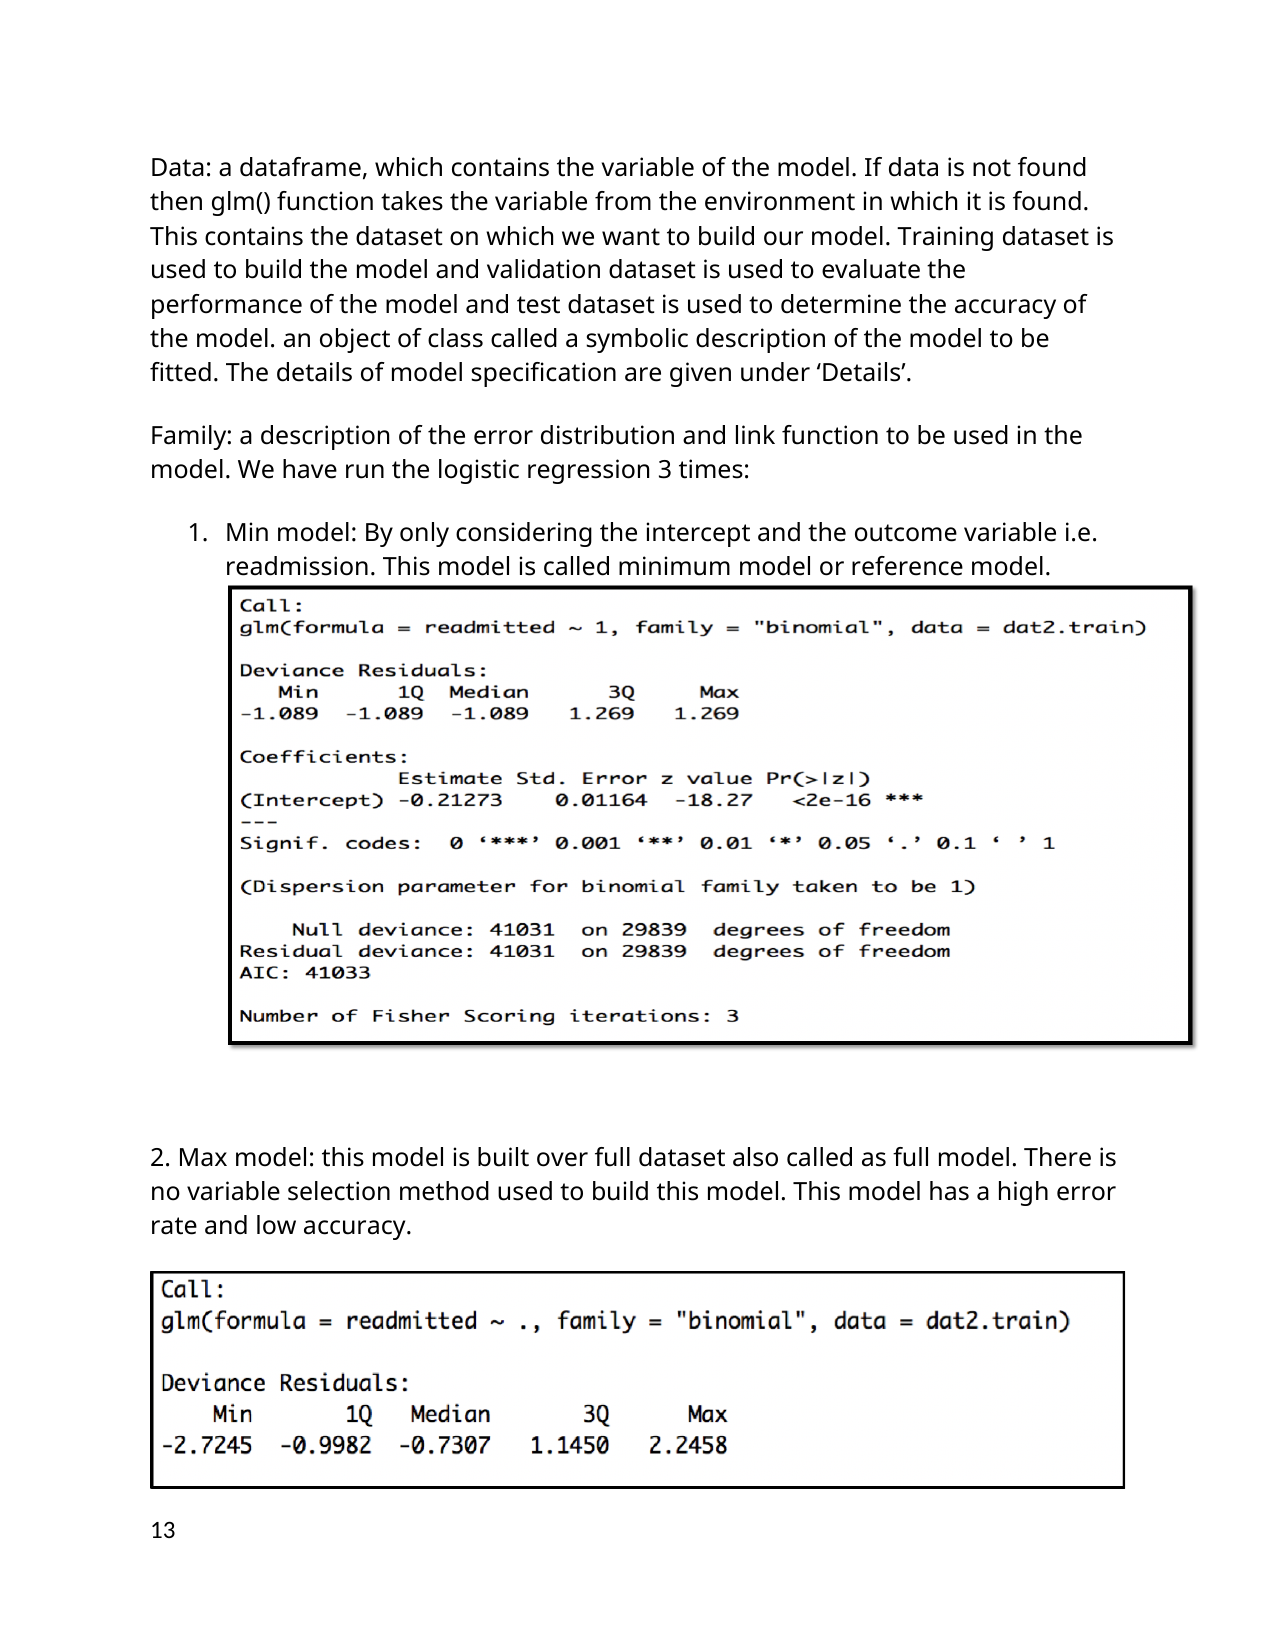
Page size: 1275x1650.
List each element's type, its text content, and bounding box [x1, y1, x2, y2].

picture [225, 583, 1200, 1053]
text Family: a description of the error distribution and link function to be used in the model. We have run the logistic regression 3 times: [150, 418, 1125, 486]
text Data: a dataframe, which contains the variable of the model. If data is not found then glm() function takes the variable from the environment in which it is found. This contains the dataset on which we want to build our model. Training dataset is used to build the model and validation dataset is used to evaluate the performance of the model and test dataset is used to determine the accuracy of the model. an object of class called a symbolic description of the model to be fitted. The details of model specification are given under ‘Details’. [150, 150, 1125, 388]
list Min model: By only considering the intercept and the outcome variable i.e. readmission. This model is called minimum model or reference model. [187, 515, 1125, 583]
text 2. Max model: this model is built over full dataset also called as full model. There is no variable selection method used to build this model. This model has a high error rate and low accuracy. [150, 1139, 1125, 1242]
picture [150, 1271, 1125, 1489]
